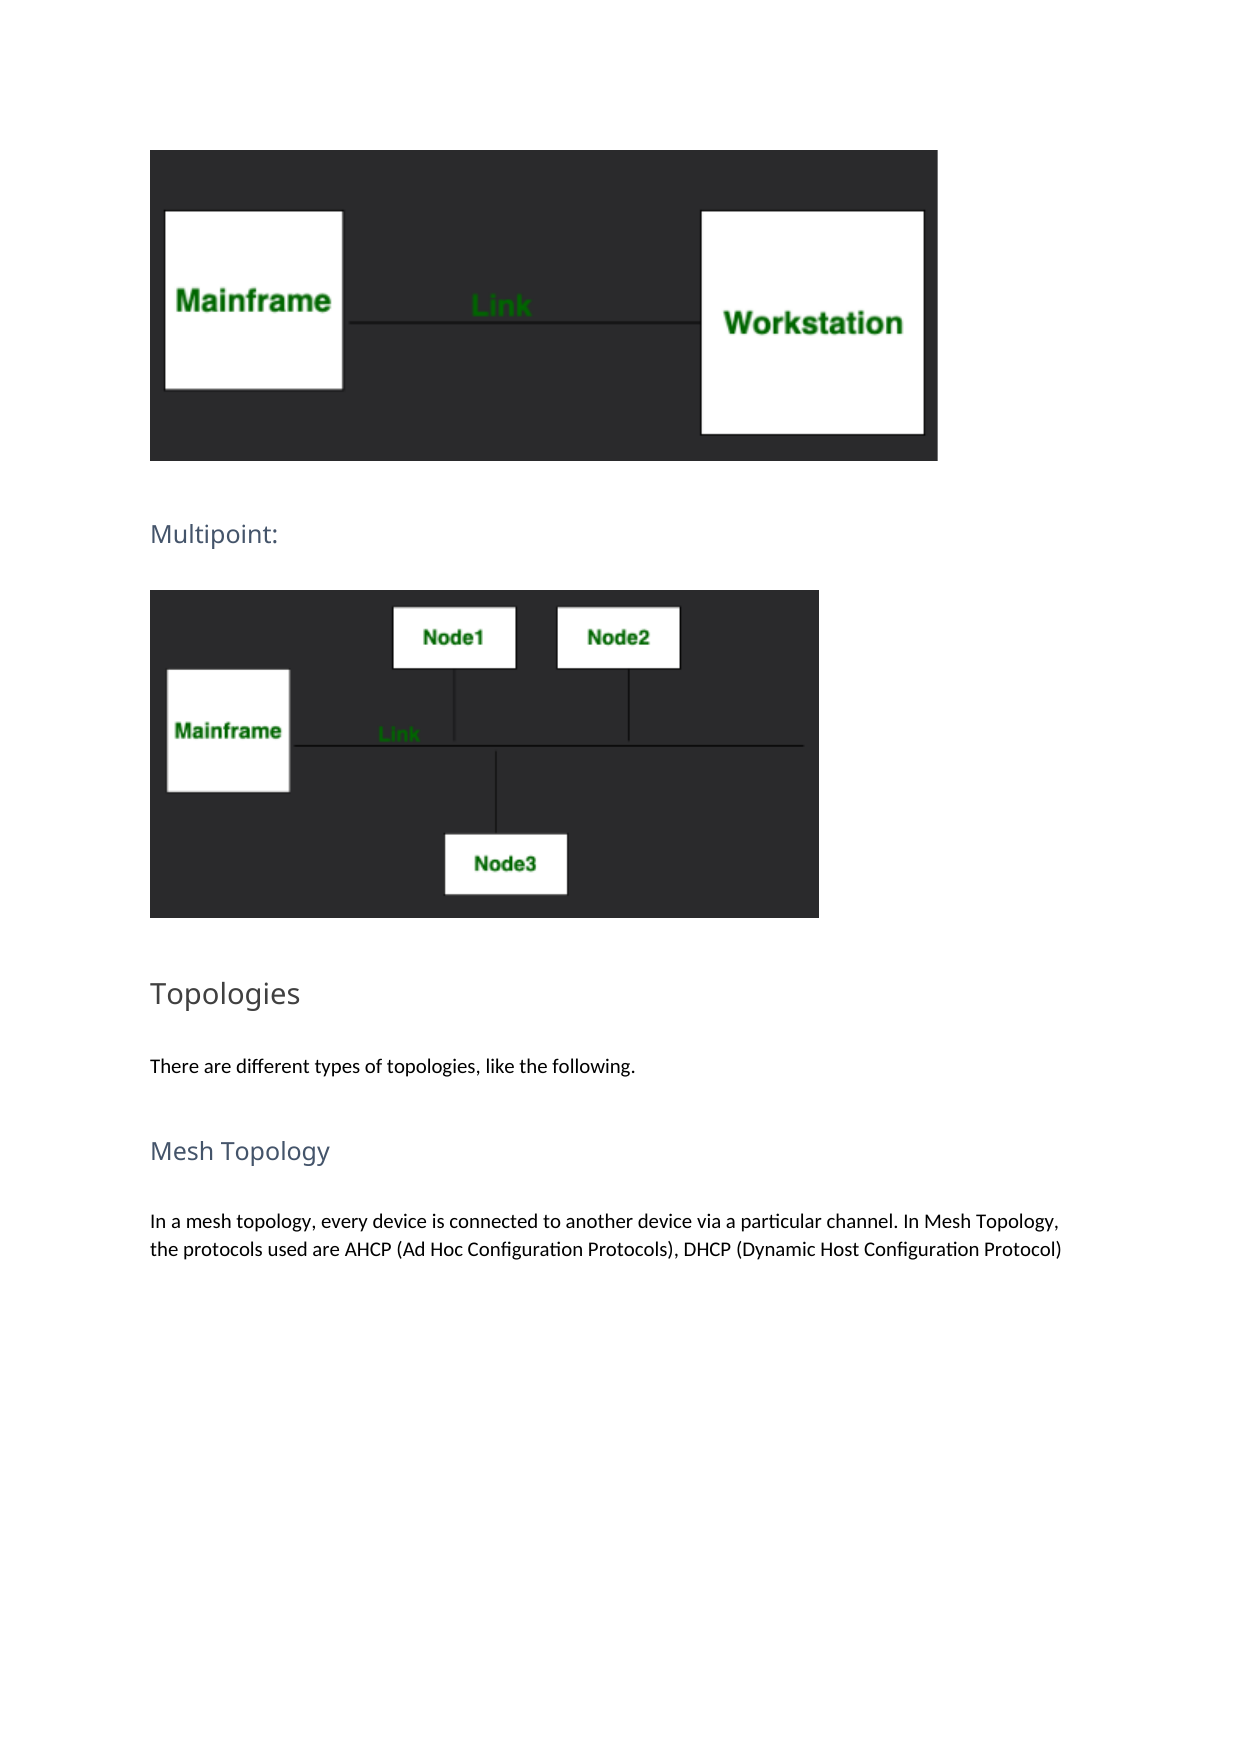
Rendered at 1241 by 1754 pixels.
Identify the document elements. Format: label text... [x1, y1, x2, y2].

text There are different types of topologies, like the following. [150, 1053, 1090, 1078]
picture [150, 590, 819, 918]
text In a mesh topology, every device is connected to another device via a particular channel. In Mesh Topology, the protocols used are AHCP (Ad Hoc Configuration Protocols), DHCP (Dynamic Host Configuration Protocol) [150, 1208, 1090, 1262]
subtitle Topologies [150, 973, 1090, 1013]
picture [150, 150, 938, 461]
subtitle Multipoint: [150, 516, 1090, 550]
subtitle Mesh Topology [150, 1134, 1090, 1168]
